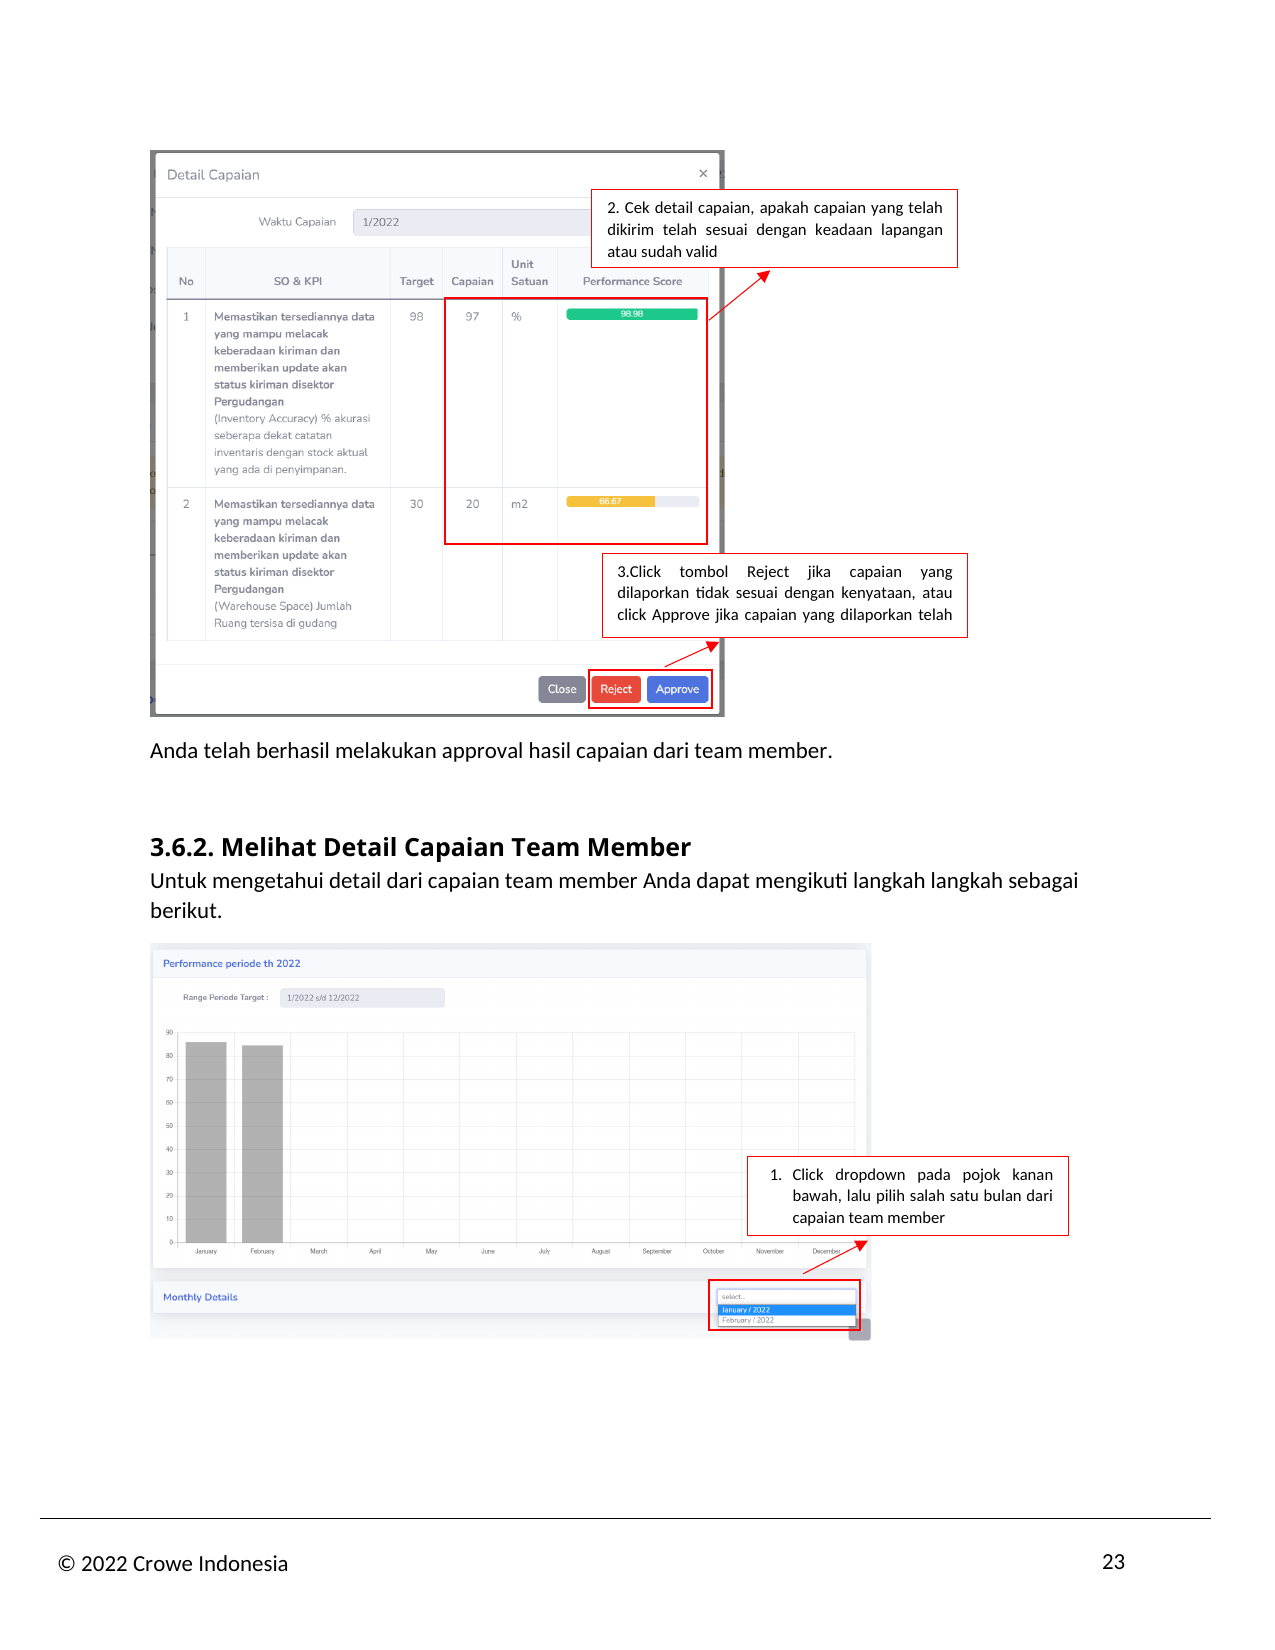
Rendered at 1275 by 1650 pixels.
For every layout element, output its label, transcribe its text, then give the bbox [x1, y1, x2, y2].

text Anda telah berhasil melakukan approval hasil capaian dari team member. [150, 736, 1125, 764]
subtitle 3.6.2. Melihat Detail Capaian Team Member [150, 830, 1125, 864]
picture [446, 299, 706, 543]
picture [150, 150, 725, 717]
text Untuk mengetahui detail dari capaian team member Anda dapat mengikuti langkah langkah sebagai berikut. [150, 866, 1125, 925]
picture [150, 943, 872, 1344]
